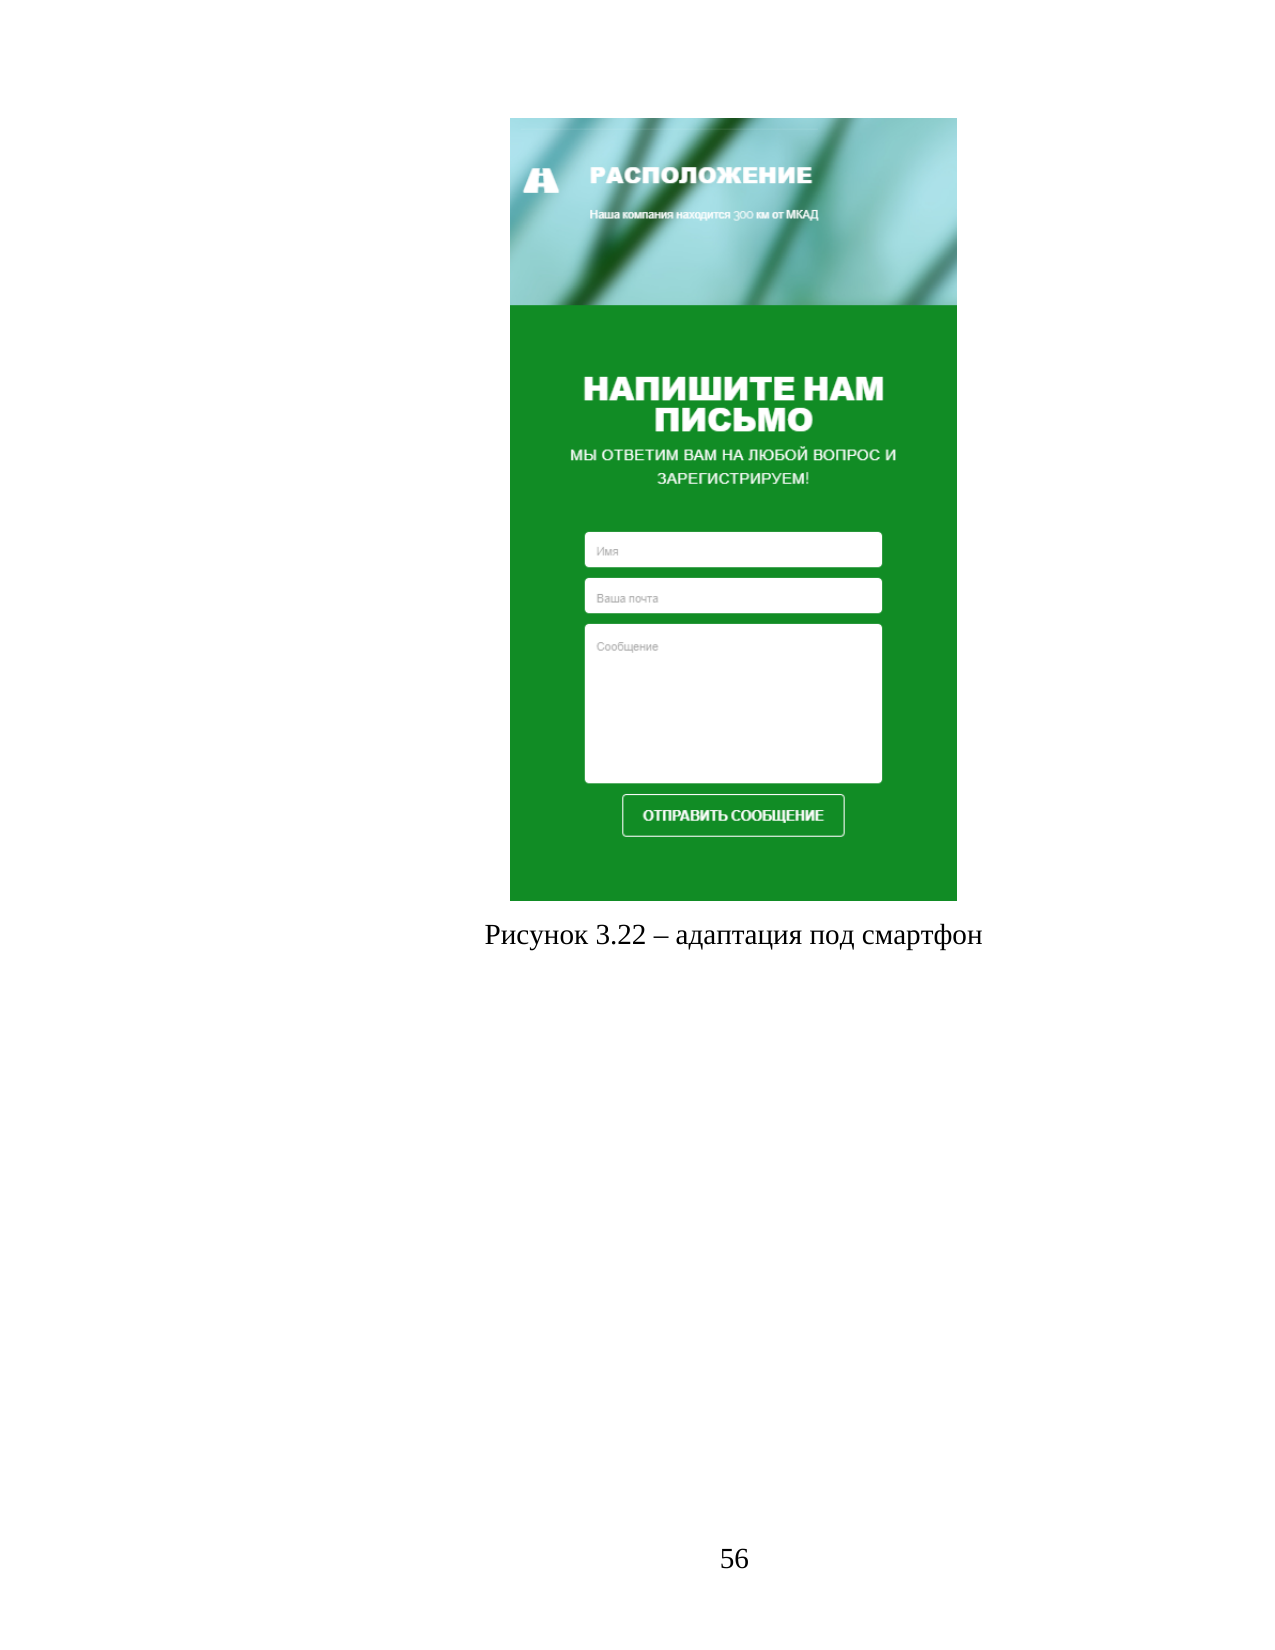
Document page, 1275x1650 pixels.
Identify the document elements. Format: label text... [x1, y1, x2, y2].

text Рисунок 3.22 – адаптация под смартфон [177, 917, 1216, 951]
picture [510, 118, 957, 901]
